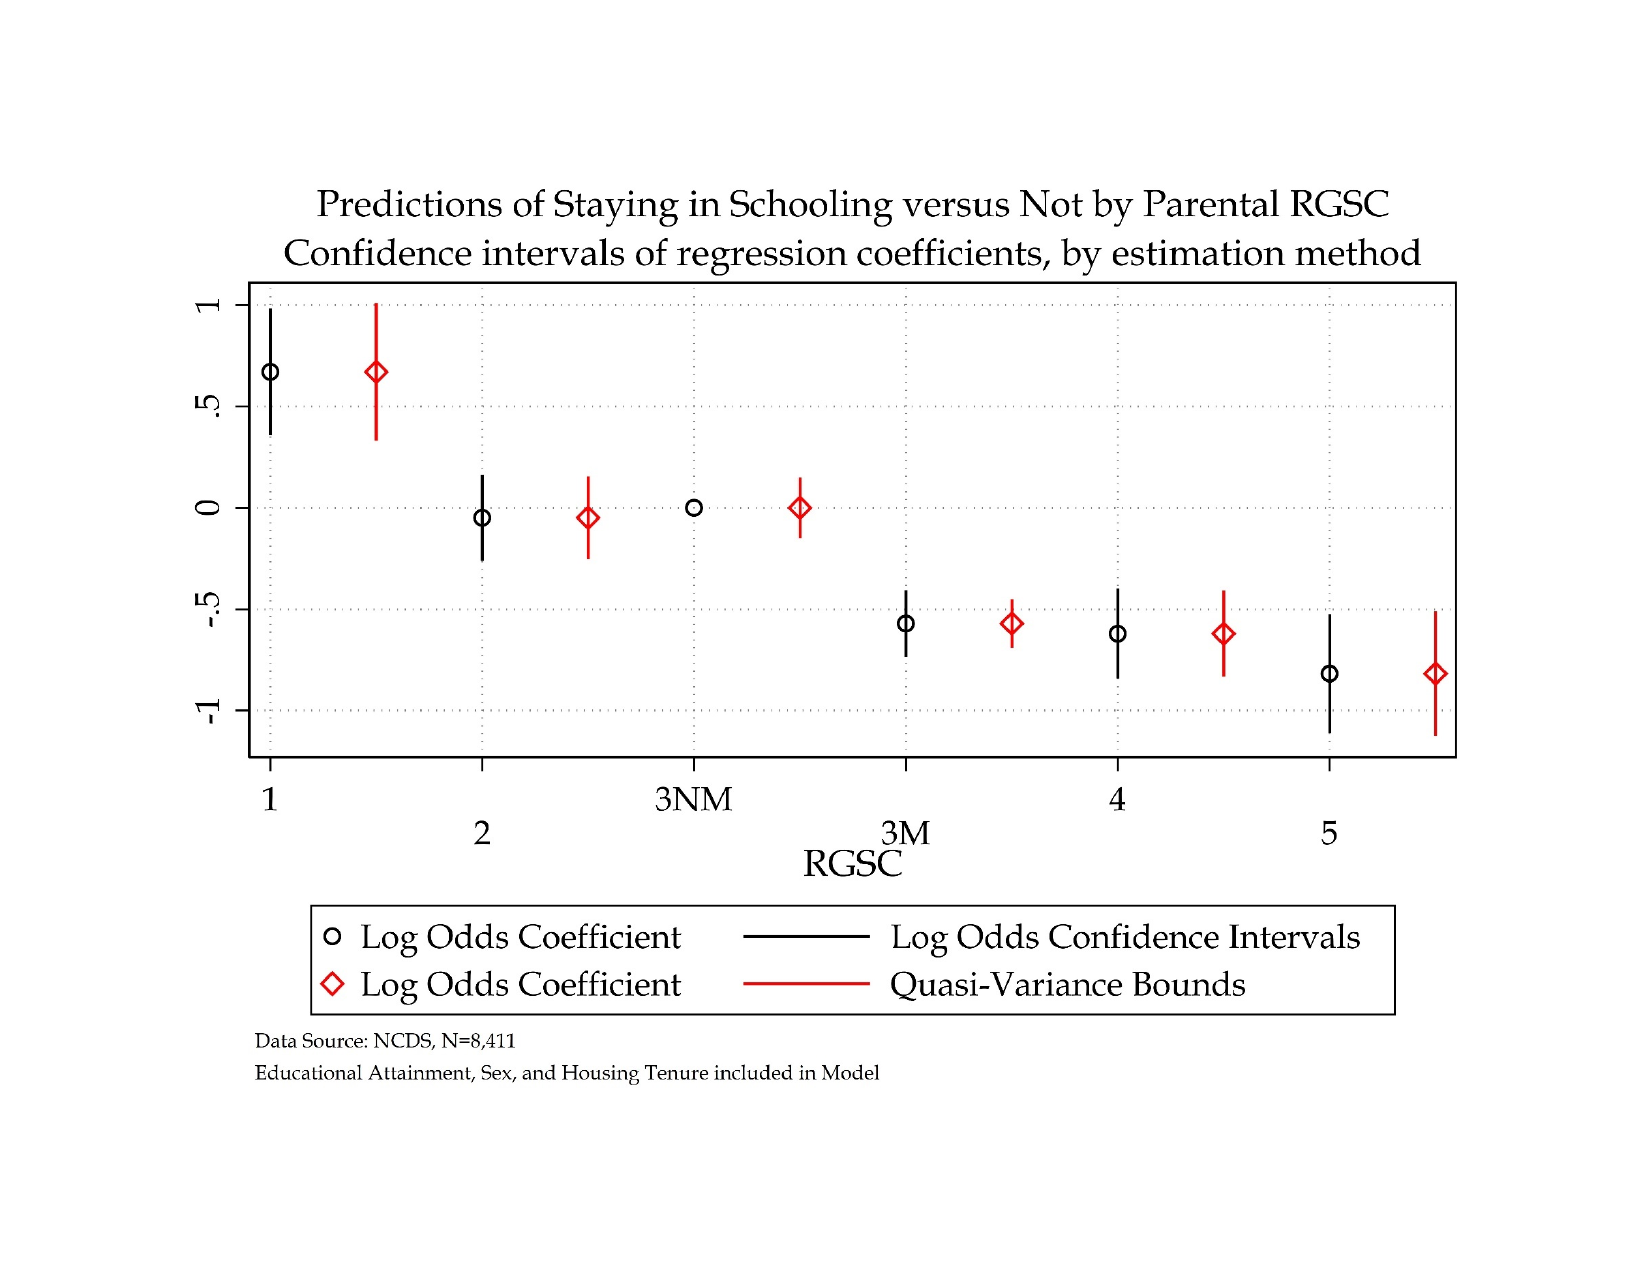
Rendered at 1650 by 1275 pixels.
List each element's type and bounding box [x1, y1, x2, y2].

picture [150, 150, 1491, 1125]
